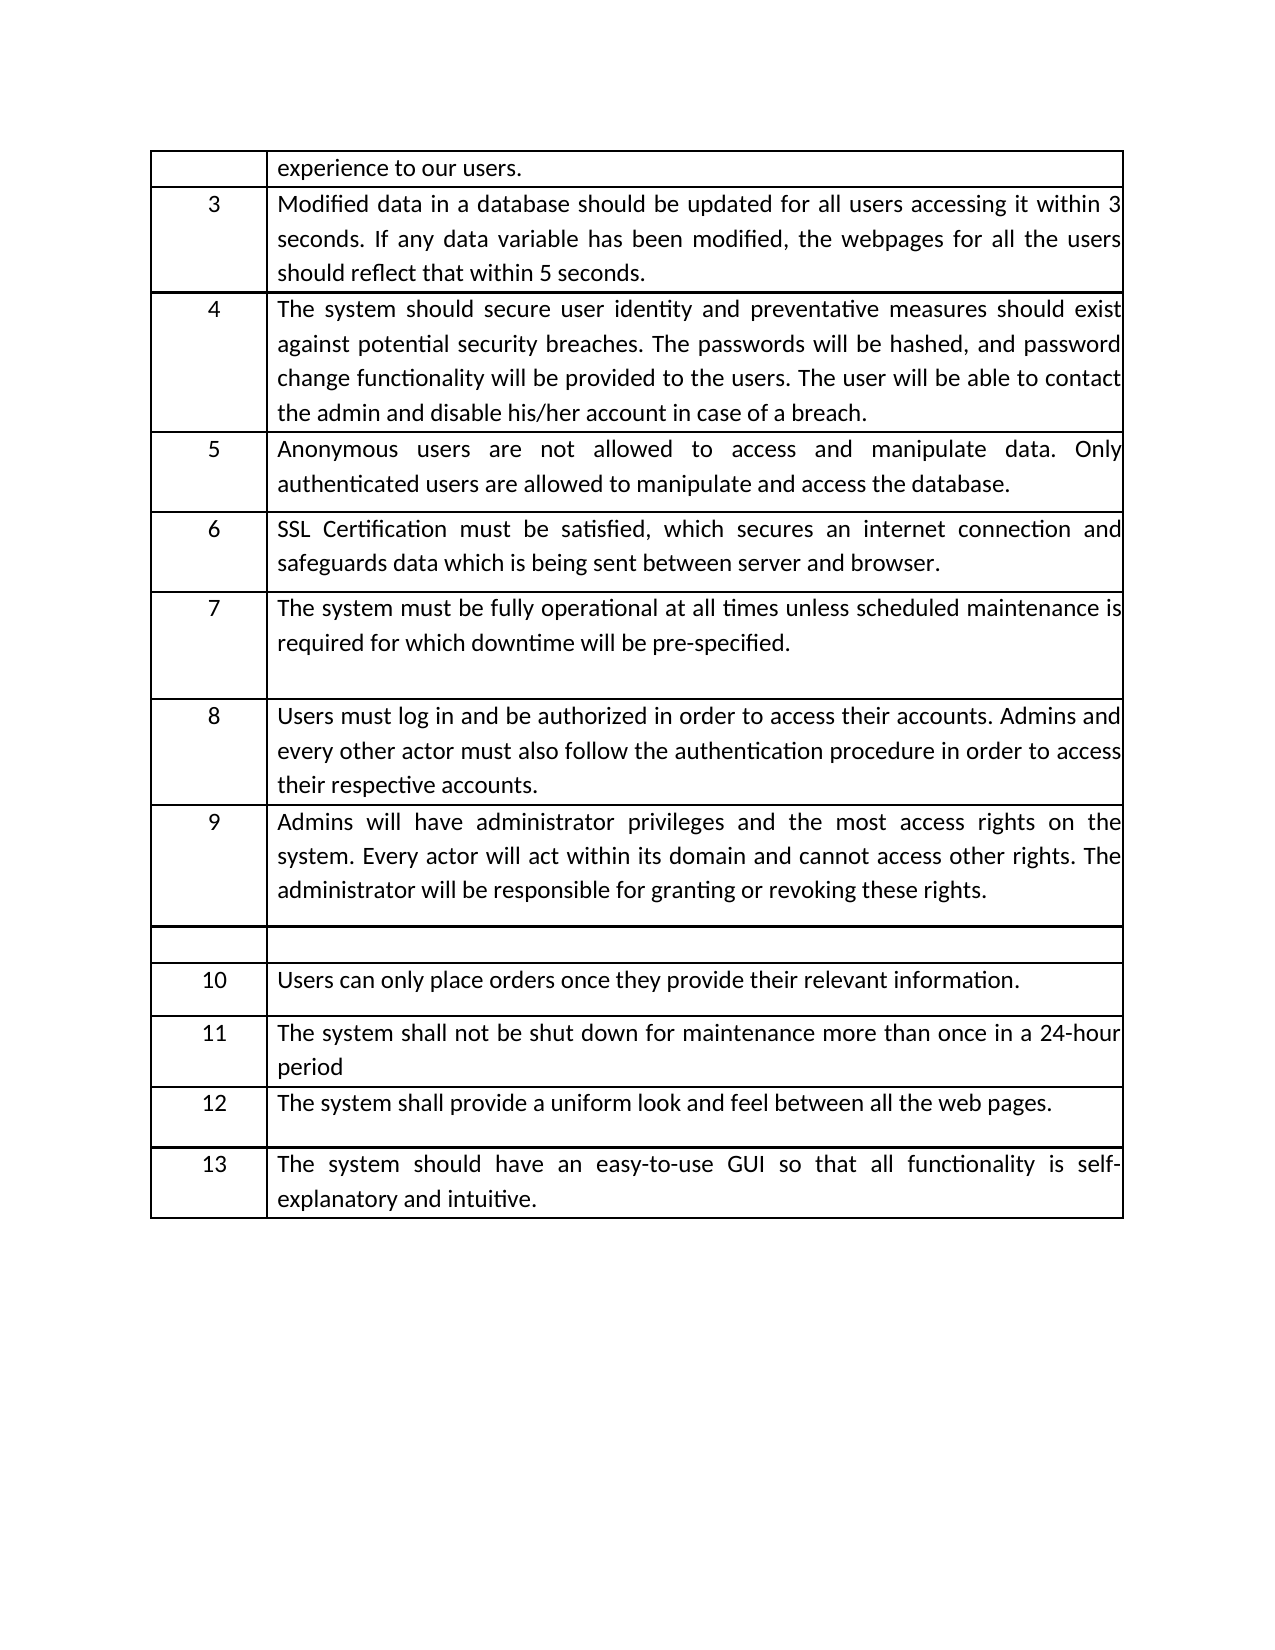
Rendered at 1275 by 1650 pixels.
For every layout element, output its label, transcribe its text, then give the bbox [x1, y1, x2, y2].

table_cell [268, 152, 1122, 186]
table_cell The system shall provide a uniform look and feel between all the web pages. [268, 1088, 1122, 1146]
table_cell 13 [152, 1149, 266, 1217]
table_cell 8 [152, 700, 266, 803]
table_cell 10 [152, 964, 266, 1015]
table_cell The system should have an easy-to-use GUI so that all functionality is self-explanatory and intuitive. [268, 1149, 1122, 1217]
table_cell Anonymous users are not allowed to access and manipulate data. Only authenticated users are allowed to manipulate and access the database. [268, 433, 1122, 511]
table_cell 7 [152, 593, 266, 698]
table_cell 5 [152, 433, 266, 511]
table_cell Users must log in and be authorized in order to access their accounts. Admins and every other actor must also follow the authentication procedure in order to access their respective accounts. [268, 700, 1122, 803]
table_cell 3 [152, 188, 266, 291]
table_cell 2 [152, 152, 266, 186]
table_cell The system must be fully operational at all times unless scheduled maintenance is required for which downtime will be pre-specified. [268, 593, 1122, 698]
table_cell SSL Certification must be satisfied, which secures an internet connection and safeguards data which is being sent between server and browser. [268, 513, 1122, 591]
table_cell 4 [152, 294, 266, 431]
table_cell The system shall not be shut down for maintenance more than once in a 24-hour period [268, 1017, 1122, 1086]
table_cell 12 [152, 1088, 266, 1146]
table_cell 9 [152, 806, 266, 925]
table_cell [152, 928, 266, 962]
table_cell 6 [152, 513, 266, 591]
table_cell The system should secure user identity and preventative measures should exist against potential security breaches. The passwords will be hashed, and password change functionality will be provided to the users. The user will be able to contact the admin and disable his/her account in case of a breach. [268, 294, 1122, 431]
table_cell Admins will have administrator privileges and the most access rights on the system. Every actor will act within its domain and cannot access other rights. The administrator will be responsible for granting or revoking these rights. [268, 806, 1122, 925]
table_cell Modified data in a database should be updated for all users accessing it within 3 seconds. If any data variable has been modified, the webpages for all the users should reflect that within 5 seconds. [268, 188, 1122, 291]
table_cell Users can only place orders once they provide their relevant information. [268, 964, 1122, 1015]
table_cell 11 [152, 1017, 266, 1086]
table_cell [268, 928, 1122, 962]
